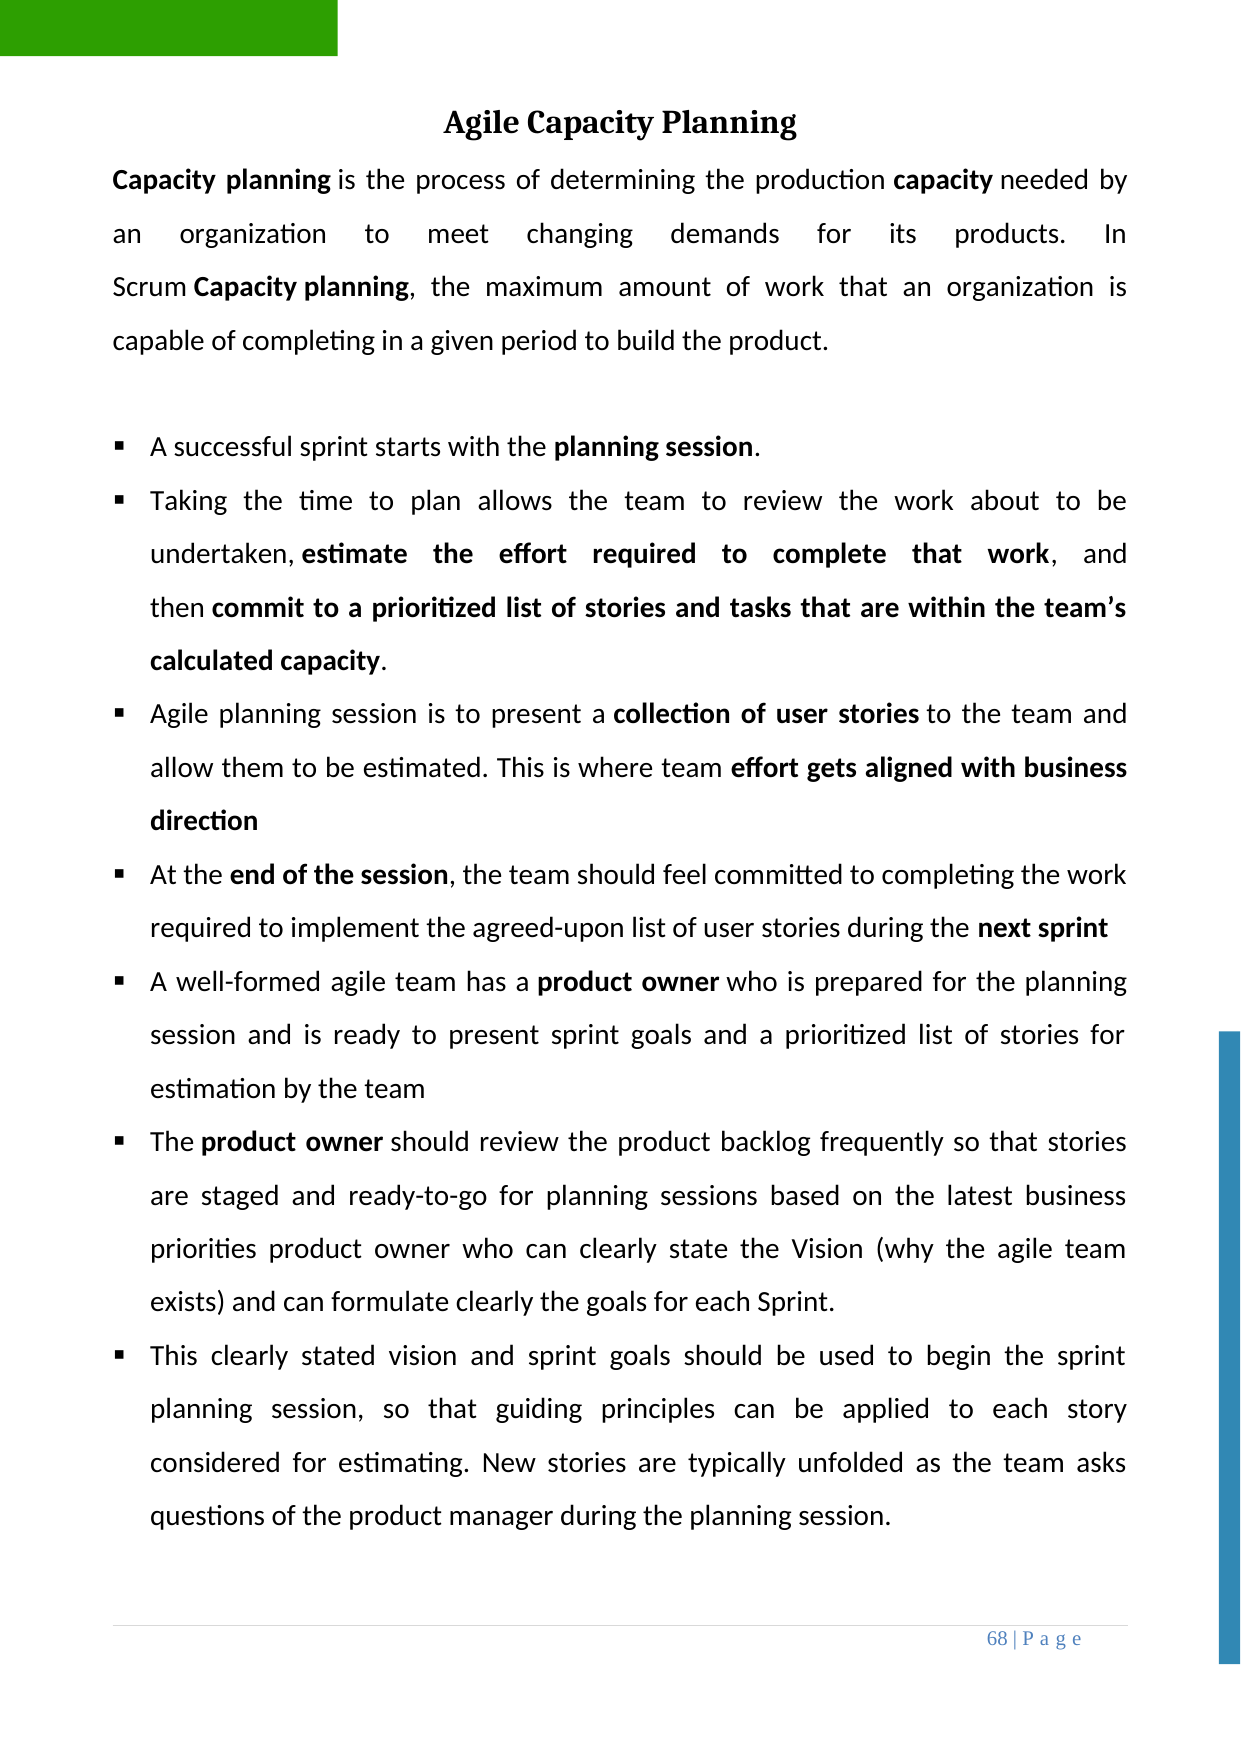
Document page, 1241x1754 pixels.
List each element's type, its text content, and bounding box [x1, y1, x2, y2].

list A well-formed agile team has a product owner who is prepared for the planning session and is ready to present sprint goals and a prioritized list of stories for estimation by the team [112, 963, 1128, 1105]
list Agile planning session is to present a collection of user stories to the team and allow them to be estimated. This is where team effort gets aligned with business direction [112, 696, 1128, 838]
list This clearly stated vision and sprint goals should be used to begin the sprint planning session, so that guiding principles can be applied to each story considered for estimating. New stories are typically unfolded as the team asks questions of the product manager during the planning session. [112, 1337, 1128, 1533]
list A successful sprint starts with the planning session. [112, 428, 1128, 464]
text Agile Capacity Planning [112, 104, 1128, 142]
list At the end of the session, the team should feel committed to completing the work required to implement the agreed-upon list of user stories during the next sprint [112, 856, 1128, 945]
text Capacity planning is the process of determining the production capacity needed by an organization to meet changing demands for its products. In Scrum Capacity planning, the maximum amount of work that an organization is capable of completing in a given period to build the product. [112, 161, 1128, 357]
list Taking the time to plan allows the team to review the work about to be undertaken, estimate the effort required to complete that work, and then commit to a prioritized list of stories and tasks that are within the team’s calculated capacity. [112, 482, 1128, 678]
list The product owner should review the product backlog frequently so that stories are staged and ready-to-go for planning sessions based on the latest business priorities product owner who can clearly state the Vision (why the agile team exists) and can formulate clearly the goals for each Sprint. [112, 1123, 1128, 1319]
